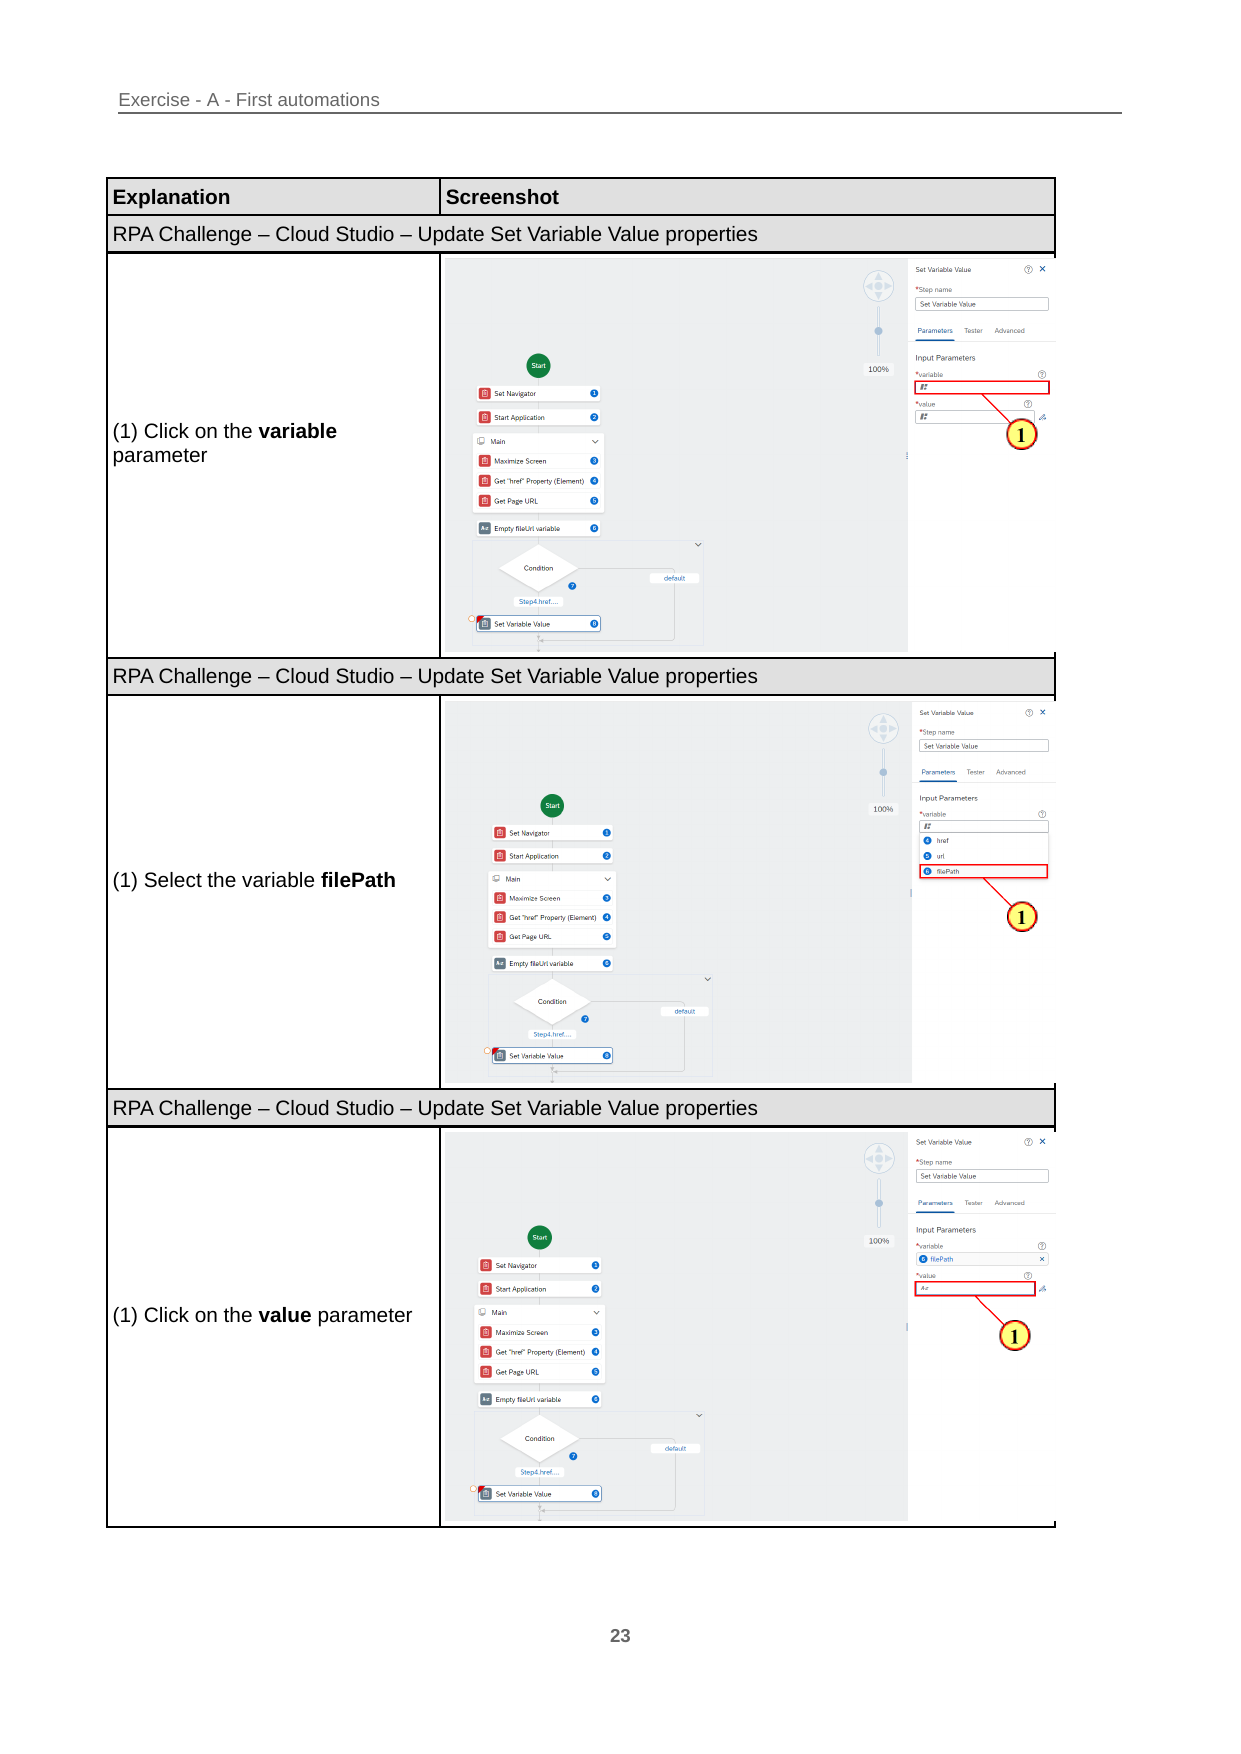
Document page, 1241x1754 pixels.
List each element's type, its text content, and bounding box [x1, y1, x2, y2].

picture [445, 258, 1056, 652]
table_cell RPA Challenge – Cloud Studio – Update Set Variable Value properties [108, 659, 1054, 694]
table_cell (1) Select the variable filePath [108, 696, 439, 1088]
table_cell (1) Click on the variable parameter [108, 254, 439, 657]
table_cell (1) Click on the value parameter [108, 1128, 439, 1526]
table_cell [441, 1128, 1054, 1526]
picture [445, 1132, 1056, 1521]
table_header Screenshot [441, 179, 1054, 214]
table_cell [441, 254, 1054, 657]
table_cell [441, 696, 1054, 1088]
table_cell RPA Challenge – Cloud Studio – Update Set Variable Value properties [108, 216, 1054, 251]
table_cell RPA Challenge – Cloud Studio – Update Set Variable Value properties [108, 1090, 1054, 1125]
picture [445, 701, 1056, 1083]
table_header Explanation [108, 179, 439, 214]
